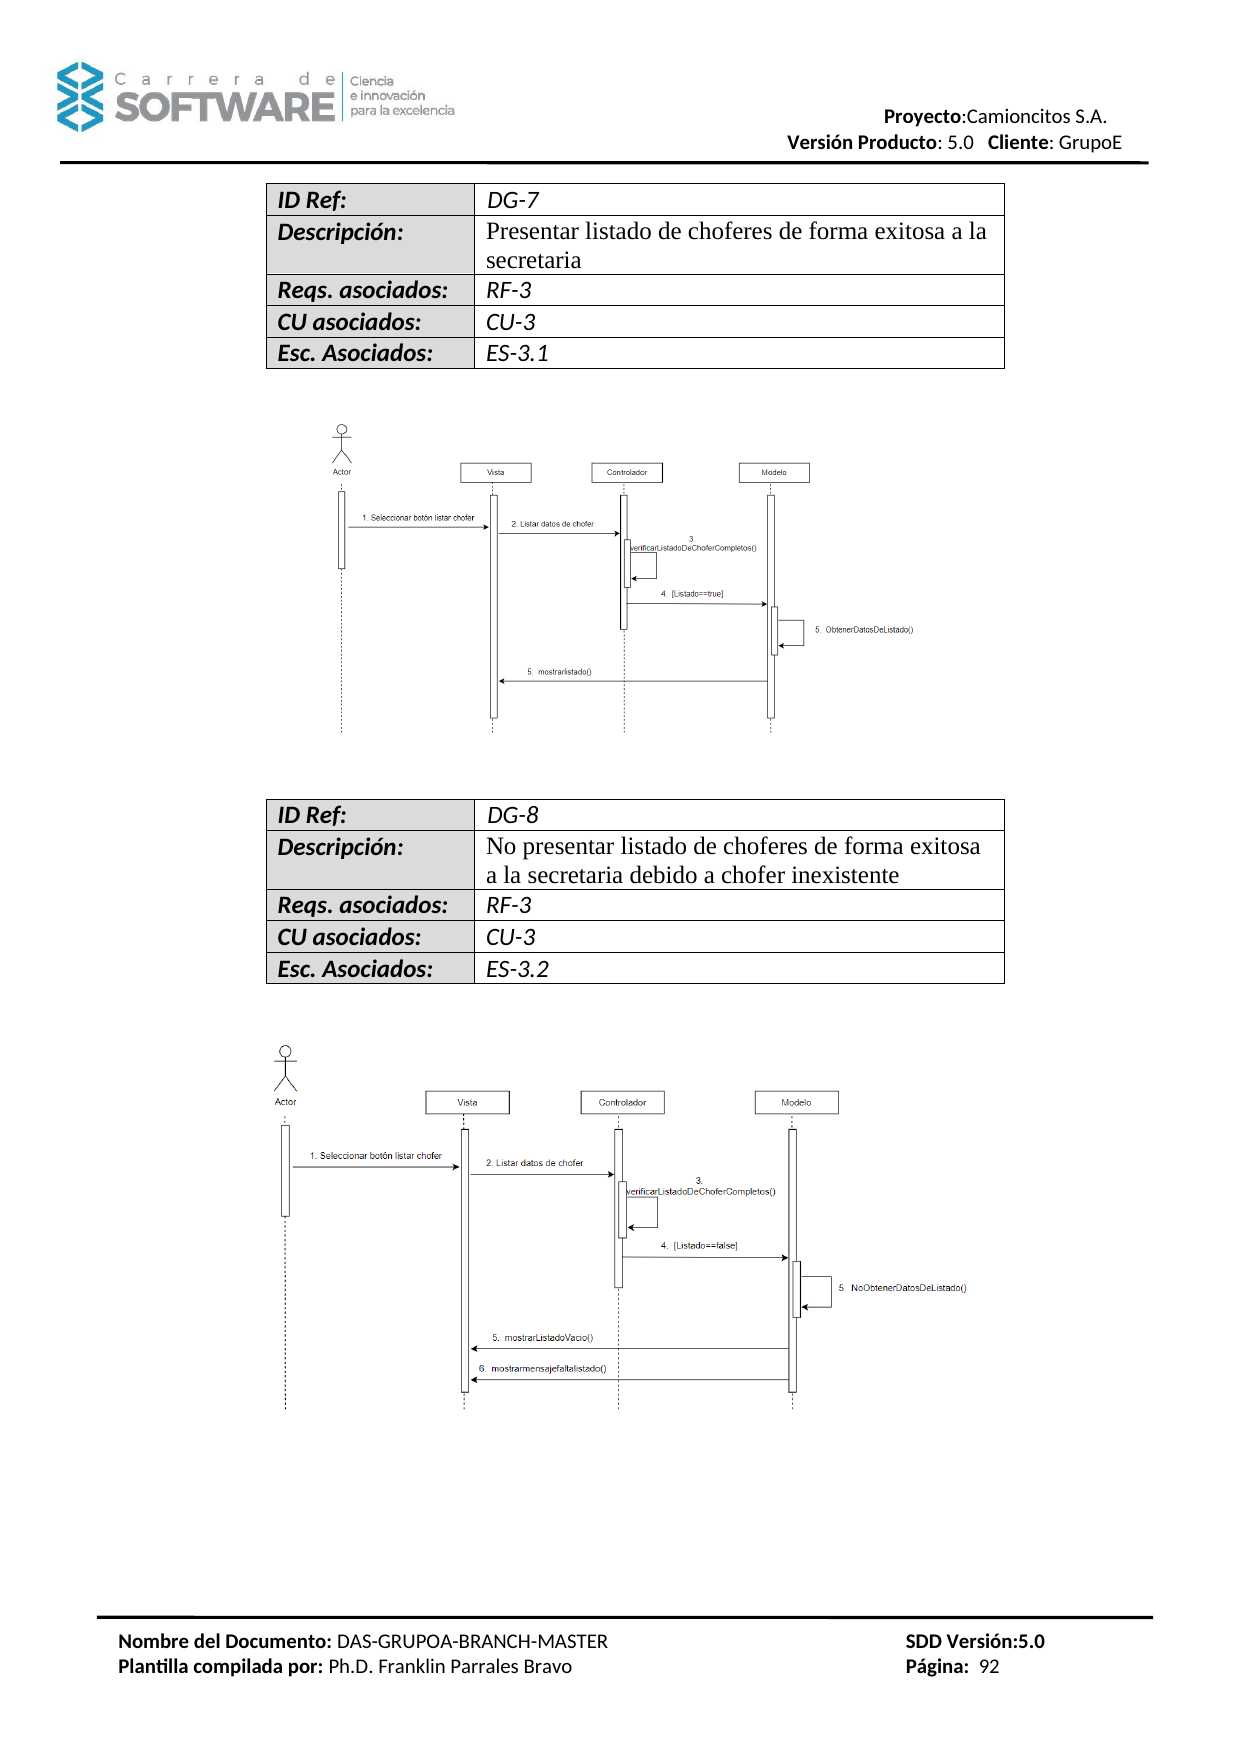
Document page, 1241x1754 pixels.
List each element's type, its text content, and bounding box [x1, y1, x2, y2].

table_cell CU-3 [475, 921, 1004, 952]
table_header DG-7 [475, 184, 1004, 215]
table_cell RF-3 [475, 890, 1004, 920]
table_cell Esc. Asociados: [267, 953, 474, 983]
table_header DG-8 [475, 800, 1004, 830]
table_cell Presentar listado de choferes de forma exitosa a la secretaria [475, 216, 1004, 273]
table_cell Descripción: [267, 831, 474, 889]
table_cell Esc. Asociados: [267, 338, 474, 368]
picture [46, 46, 461, 154]
table_cell Descripción: [267, 216, 474, 273]
picture [268, 1041, 973, 1418]
table_cell Reqs. asociados: [267, 890, 474, 920]
table_cell Reqs. asociados: [267, 275, 474, 305]
table_header ID Ref: [267, 800, 474, 830]
table_cell RF-3 [475, 275, 1004, 305]
table_cell CU asociados: [267, 306, 474, 337]
table_header ID Ref: [267, 184, 474, 215]
table_cell ES-3.2 [475, 953, 1004, 983]
table_cell CU asociados: [267, 921, 474, 952]
table_cell No presentar listado de choferes de forma exitosa a la secretaria debido a chofer inexistente [475, 831, 1004, 889]
picture [324, 421, 916, 746]
table_cell ES-3.1 [475, 338, 1004, 368]
table_cell CU-3 [475, 306, 1004, 337]
